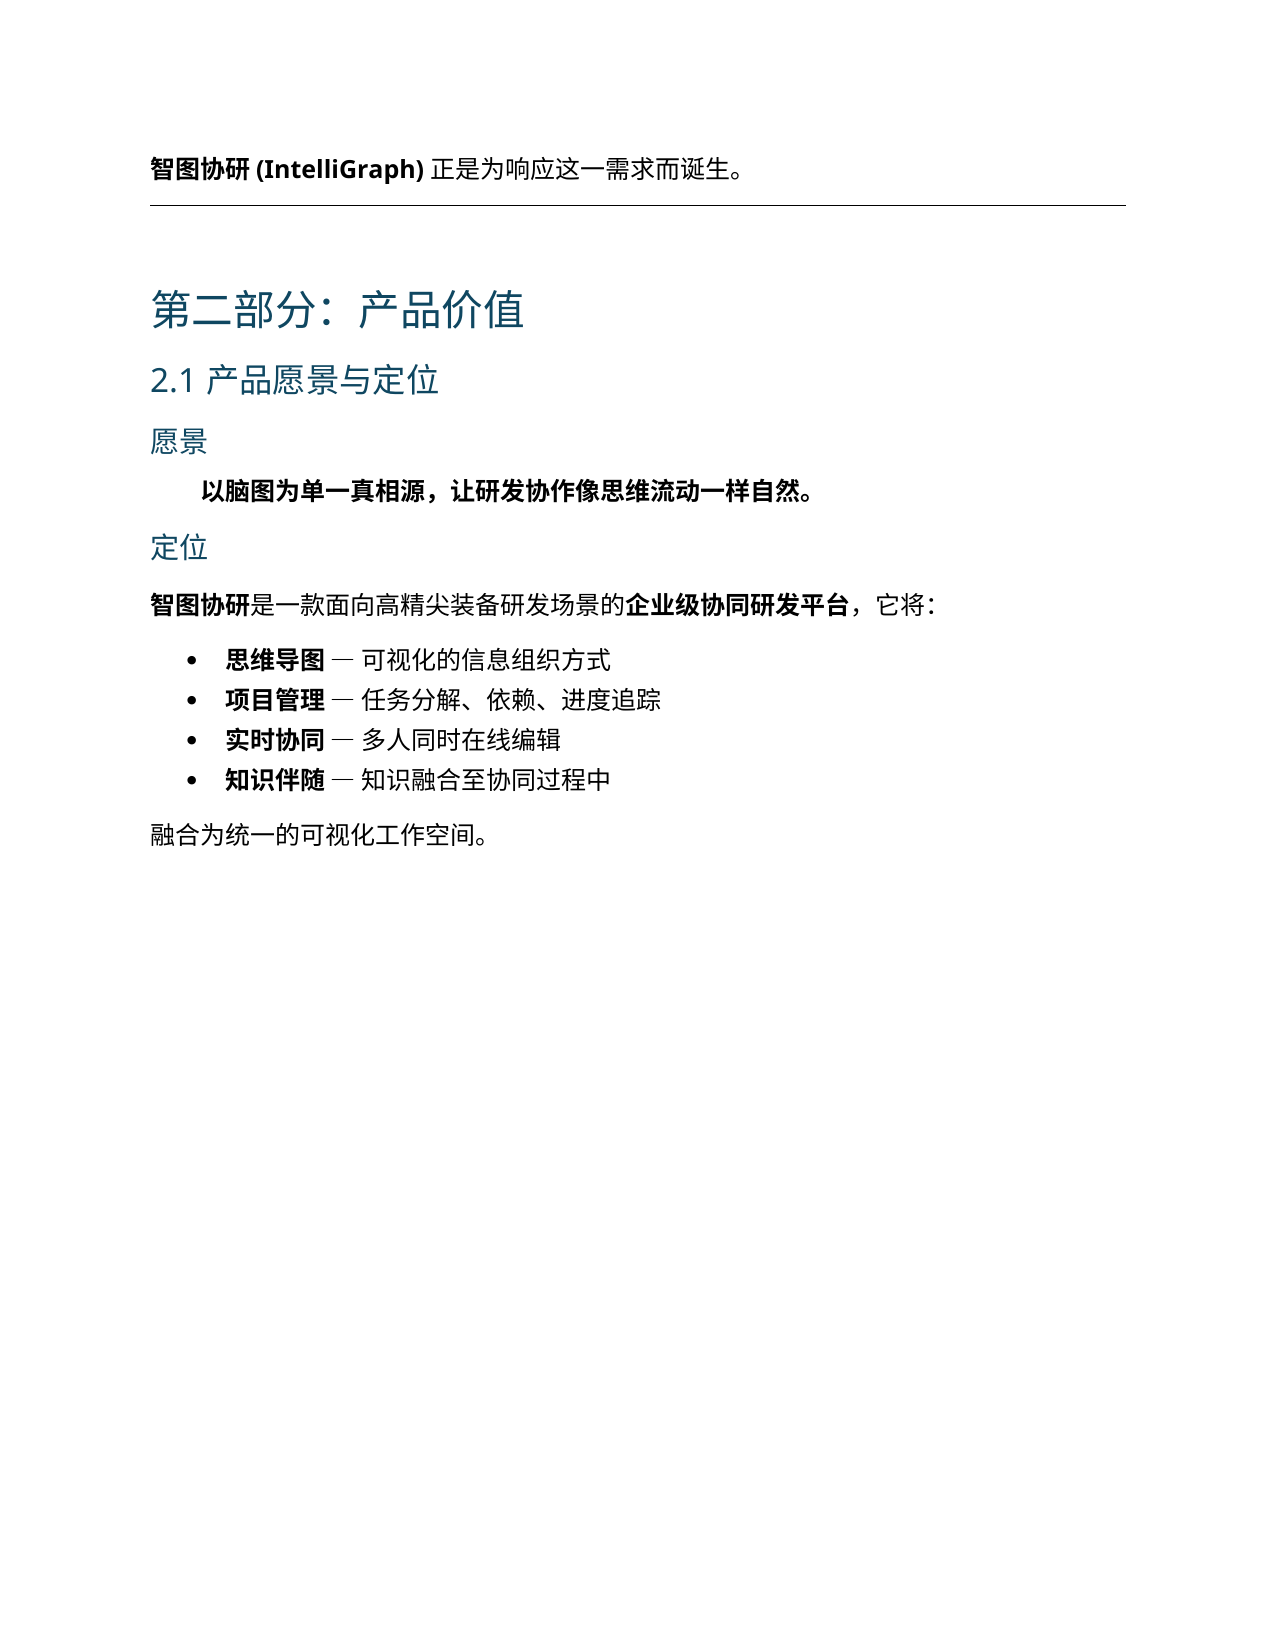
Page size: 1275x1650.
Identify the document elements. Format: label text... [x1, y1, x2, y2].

subtitle 愿景 [150, 419, 1125, 461]
subtitle 2.1 产品愿景与定位 [150, 353, 1125, 402]
text 以脑图为单一真相源，让研发协作像思维流动一样自然。 [200, 471, 1075, 508]
list 项目管理 — 任务分解、依赖、进度追踪 [187, 680, 1125, 717]
list 思维导图 — 可视化的信息组织方式 [187, 640, 1125, 677]
subtitle 第二部分：产品价值 [150, 277, 1125, 337]
text 融合为统一的可视化工作空间。 [150, 815, 1125, 852]
list 实时协同 — 多人同时在线编辑 [187, 720, 1125, 757]
subtitle 定位 [150, 524, 1125, 567]
text 智图协研 (IntelliGraph) 正是为响应这一需求而诞生。 [150, 150, 1125, 186]
text 智图协研是一款面向高精尖装备研发场景的企业级协同研发平台，它将： [150, 585, 1125, 622]
list 知识伴随 — 知识融合至协同过程中 [187, 760, 1125, 797]
